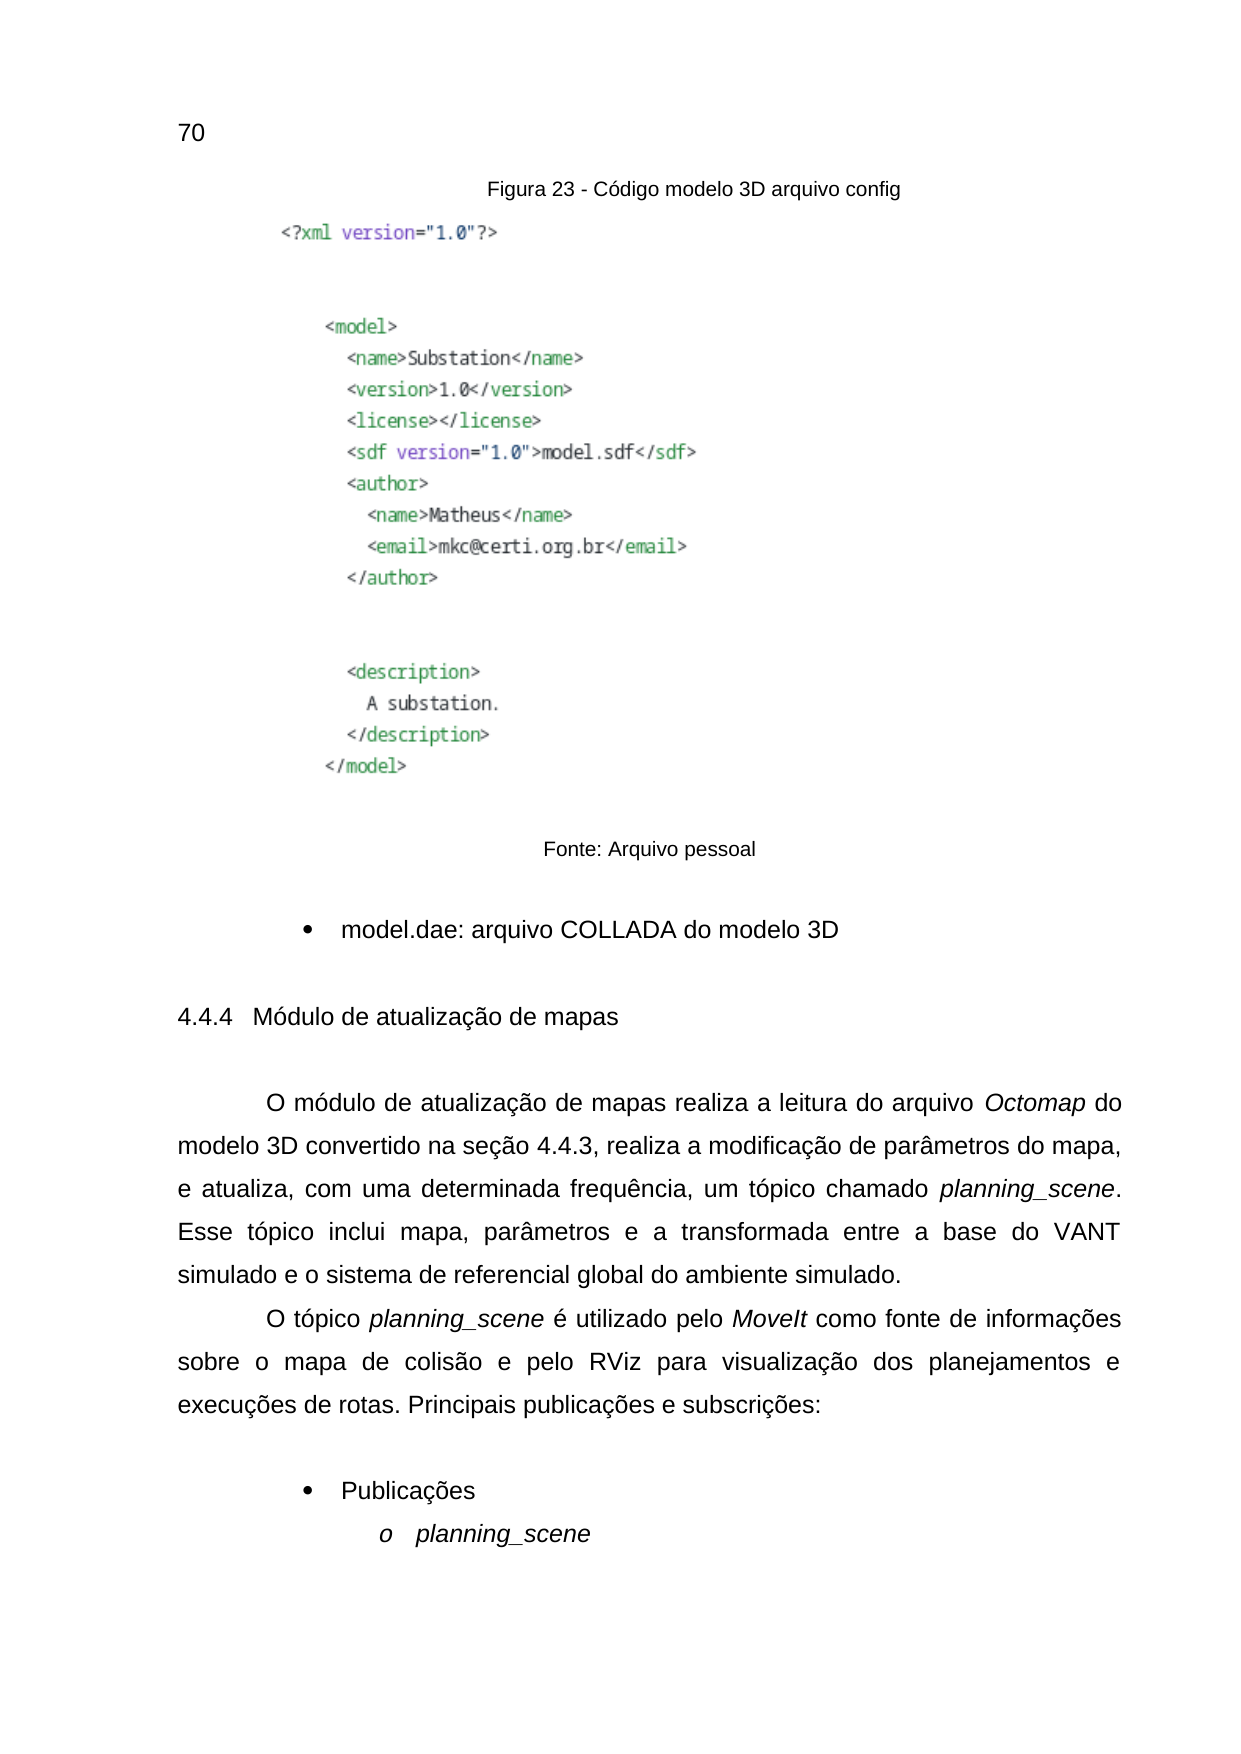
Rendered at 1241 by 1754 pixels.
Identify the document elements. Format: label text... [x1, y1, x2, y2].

text O módulo de atualização de mapas realiza a leitura do arquivo Octomap do modelo 3D convertido na seção 4.4.3, realiza a modificação de parâmetros do mapa, e atualiza, com uma determinada frequência, um tópico chamado planning_scene. Esse tópico inclui mapa, parâmetros e a transformada entre a base do VANT simulado e o sistema de referencial global do ambiente simulado. [177, 1088, 1122, 1289]
text Figura 23 - Código modelo 3D arquivo config [177, 177, 1122, 201]
list Publicações [303, 1476, 1122, 1505]
text Fonte: Arquivo pessoal [177, 213, 1122, 860]
list planning_scene [378, 1519, 1122, 1550]
subtitle Módulo de atualização de mapas [177, 1002, 1122, 1031]
list model.dae: arquivo COLLADA do modelo 3D [303, 915, 1122, 944]
text O tópico planning_scene é utilizado pelo MoveIt como fonte de informações sobre o mapa de colisão e pelo RViz para visualização dos planejamentos e execuções de rotas. Principais publicações e subscrições: [177, 1304, 1122, 1419]
